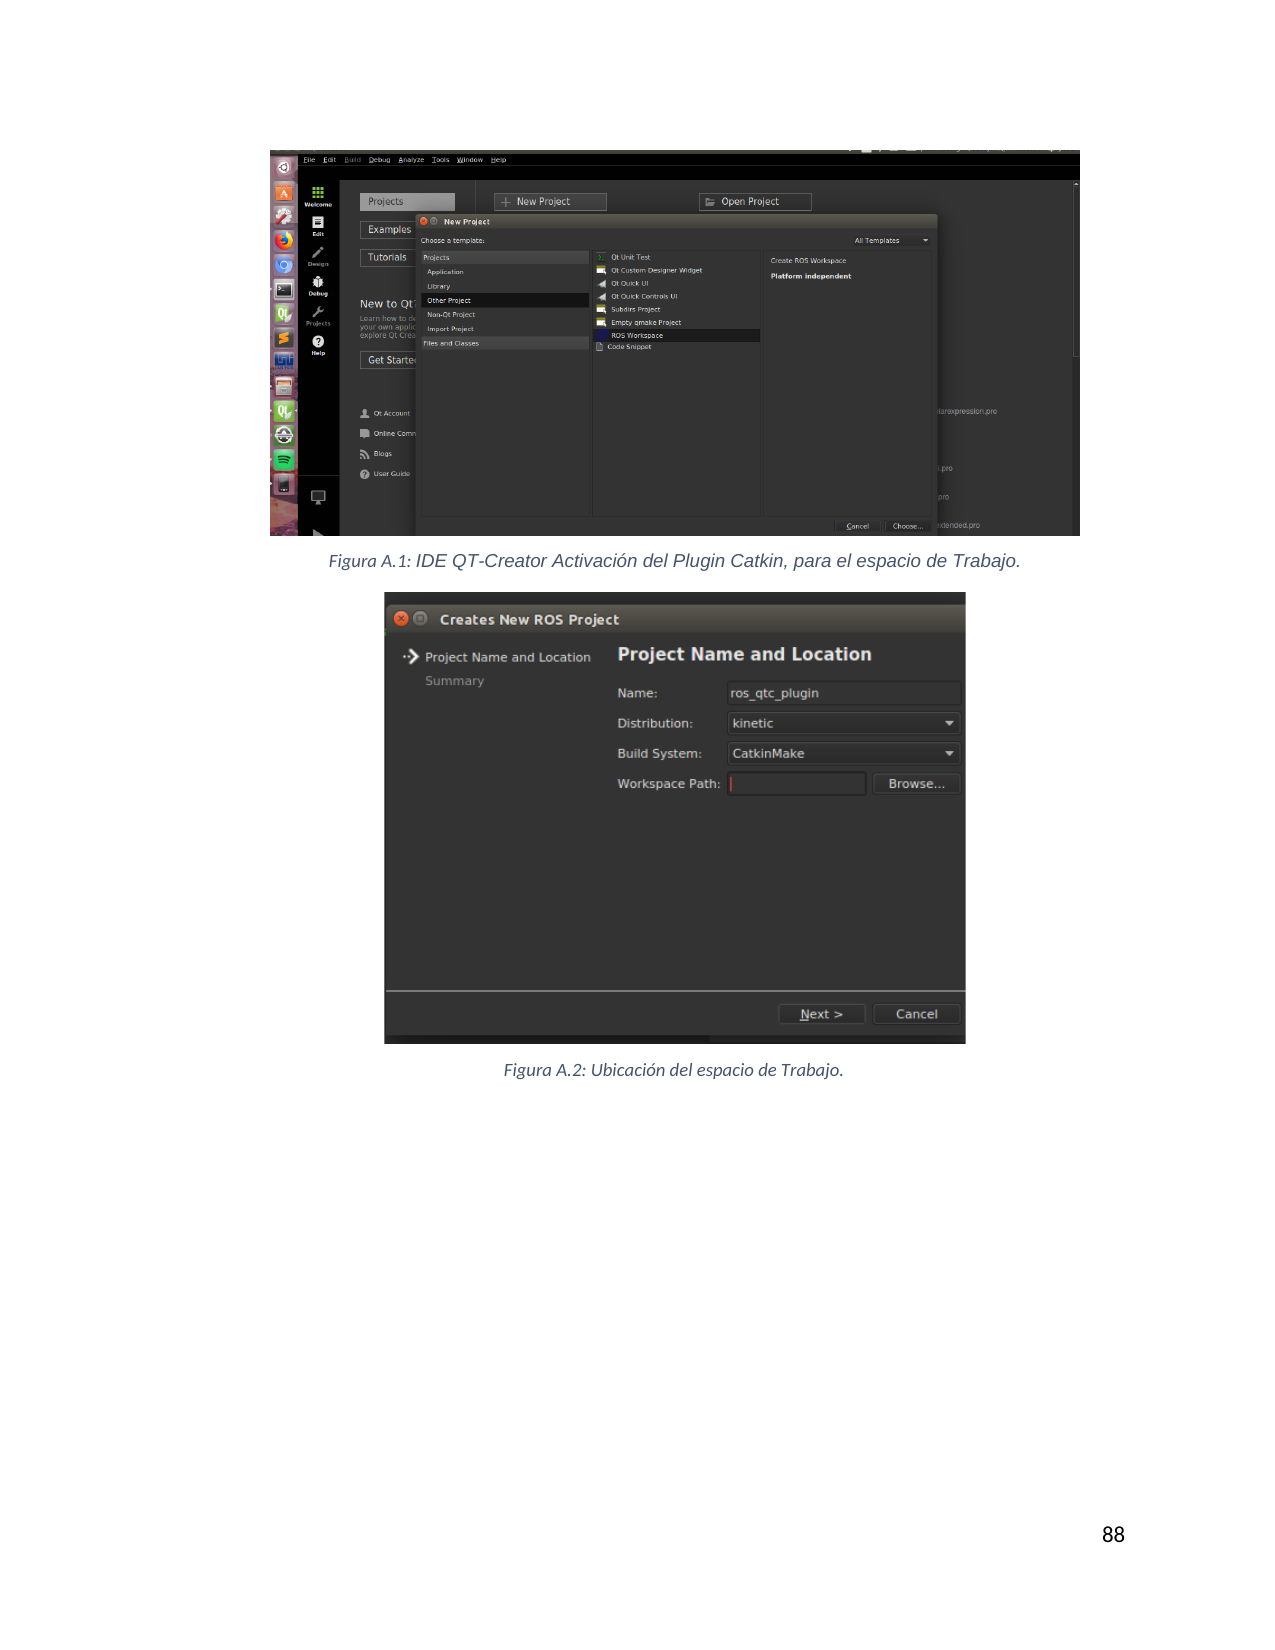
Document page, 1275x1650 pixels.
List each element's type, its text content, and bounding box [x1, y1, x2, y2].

text Figura A.1: IDE QT-Creator Activación del Plugin Catkin, para el espacio de Trabajo. [225, 549, 1125, 572]
picture [384, 592, 966, 1044]
text Figura A.2: Ubicación del espacio de Trabajo. [225, 1058, 1125, 1081]
picture [270, 150, 1080, 536]
